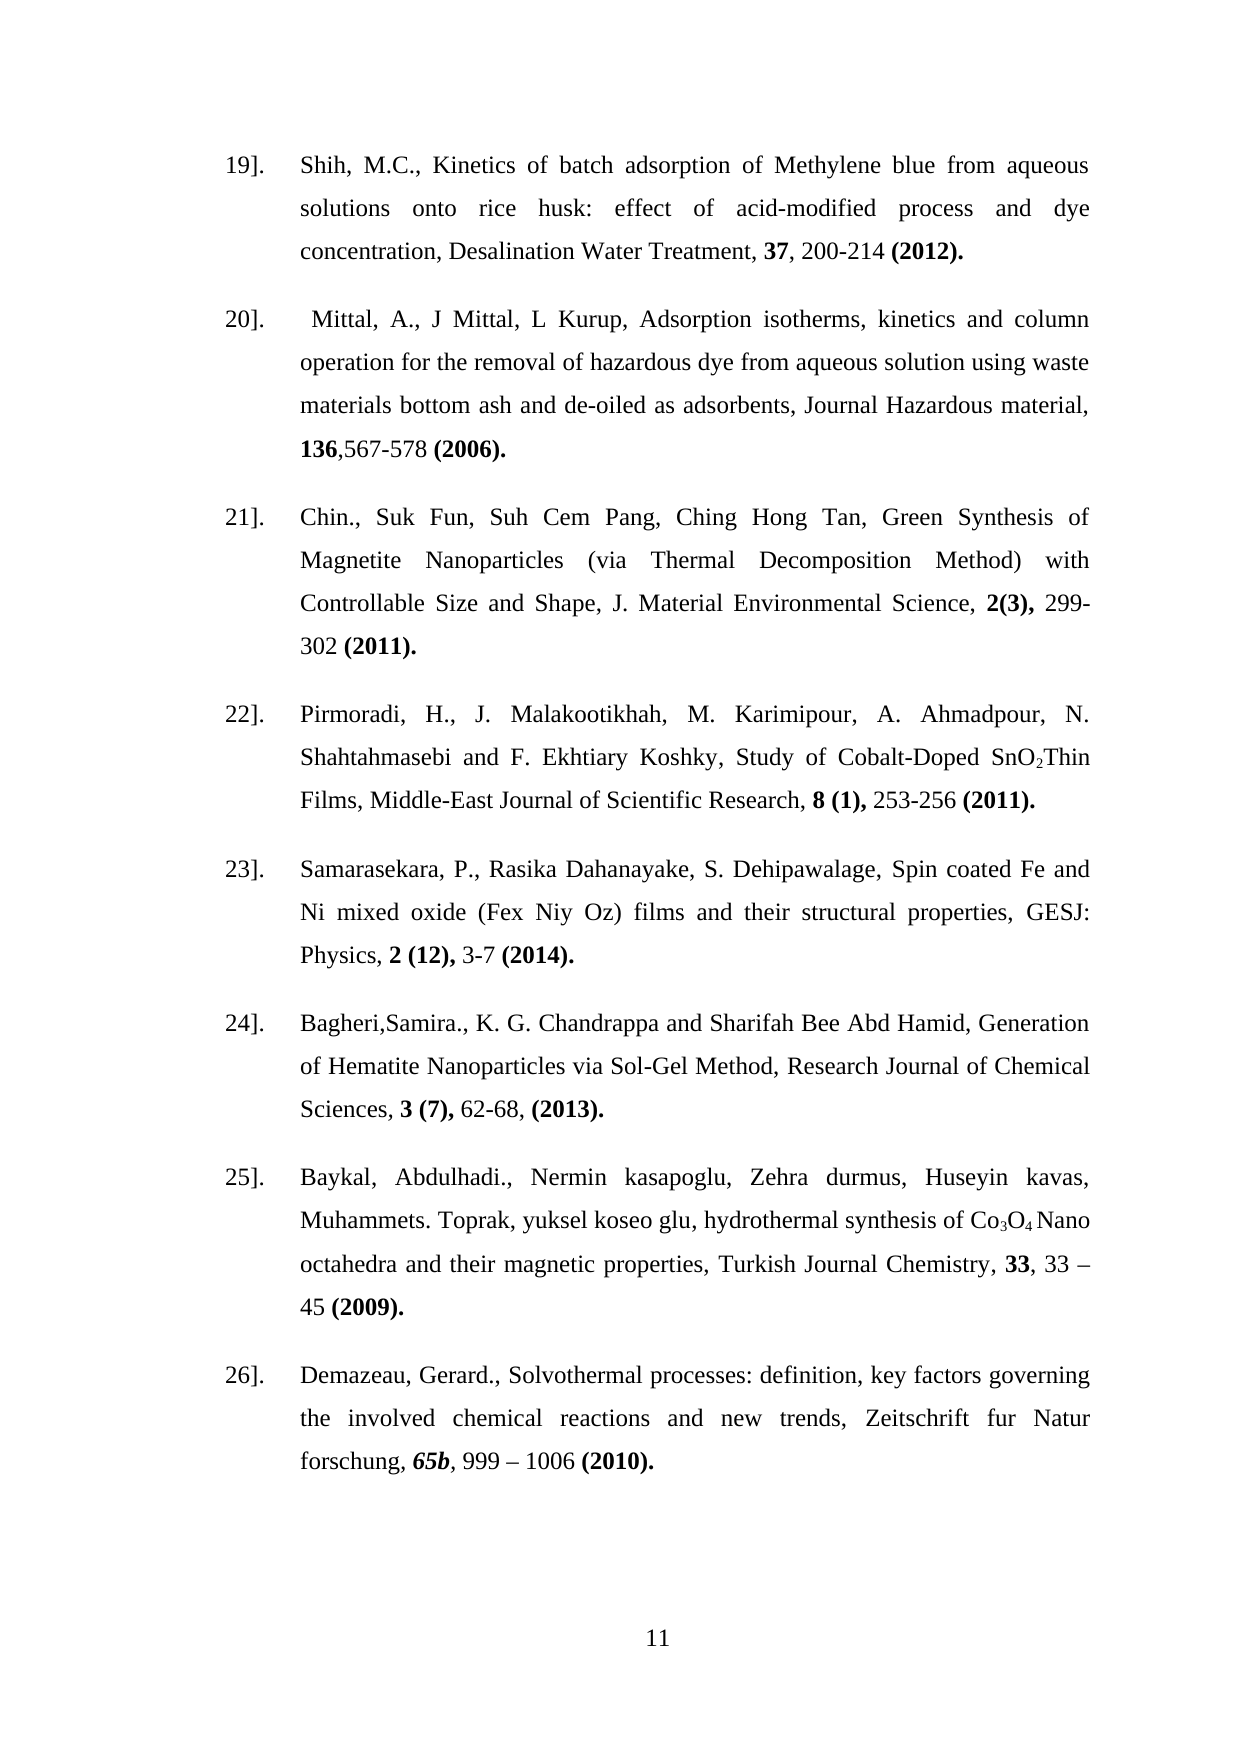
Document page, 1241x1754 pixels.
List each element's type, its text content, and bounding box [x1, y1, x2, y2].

text 25]. Baykal, Abdulhadi., Nermin kasapoglu, Zehra durmus, Huseyin kavas, Muhammets. Toprak, yuksel koseo glu, hydrothermal synthesis of Co3O4 Nano octahedra and their magnetic properties, Turkish Journal Chemistry, 33, 33 – 45 (2009). [225, 1162, 1090, 1321]
text 20]. Mittal, A., J Mittal, L Kurup, Adsorption isotherms, kinetics and column operation for the removal of hazardous dye from aqueous solution using waste materials bottom ash and de-oiled as adsorbents, Journal Hazardous material, 136,567-578 (2006). [225, 304, 1090, 462]
text 24]. Bagheri,Samira., K. G. Chandrappa and Sharifah Bee Abd Hamid, Generation of Hematite Nanoparticles via Sol-Gel Method, Research Journal of Chemical Sciences, 3 (7), 62-68, (2013). [225, 1008, 1090, 1123]
text 26]. Demazeau, Gerard., Solvothermal processes: definition, key factors governing the involved chemical reactions and new trends, Zeitschrift fur Natur forschung, 65b, 999 – 1006 (2010). [225, 1360, 1090, 1475]
text 22]. Pirmoradi, H., J. Malakootikhah, M. Karimipour, A. Ahmadpour, N. Shahtahmasebi and F. Ekhtiary Koshky, Study of Cobalt-Doped SnO2Thin Films, Middle-East Journal of Scientific Research, 8 (1), 253-256 (2011). [225, 699, 1090, 814]
text 19]. Shih, M.C., Kinetics of batch adsorption of Methylene blue from aqueous solutions onto rice husk: effect of acid-modified process and dye concentration, Desalination Water Treatment, 37, 200-214 (2012). [225, 150, 1090, 265]
text 23]. Samarasekara, P., Rasika Dahanayake, S. Dehipawalage, Spin coated Fe and Ni mixed oxide (Fex Niy Oz) films and their structural properties, GESJ: Physics, 2 (12), 3-7 (2014). [225, 854, 1090, 969]
text 21]. Chin., Suk Fun, Suh Cem Pang, Ching Hong Tan, Green Synthesis of Magnetite Nanoparticles (via Thermal Decomposition Method) with Controllable Size and Shape, J. Material Environmental Science, 2(3), 299-302 (2011). [225, 502, 1090, 660]
